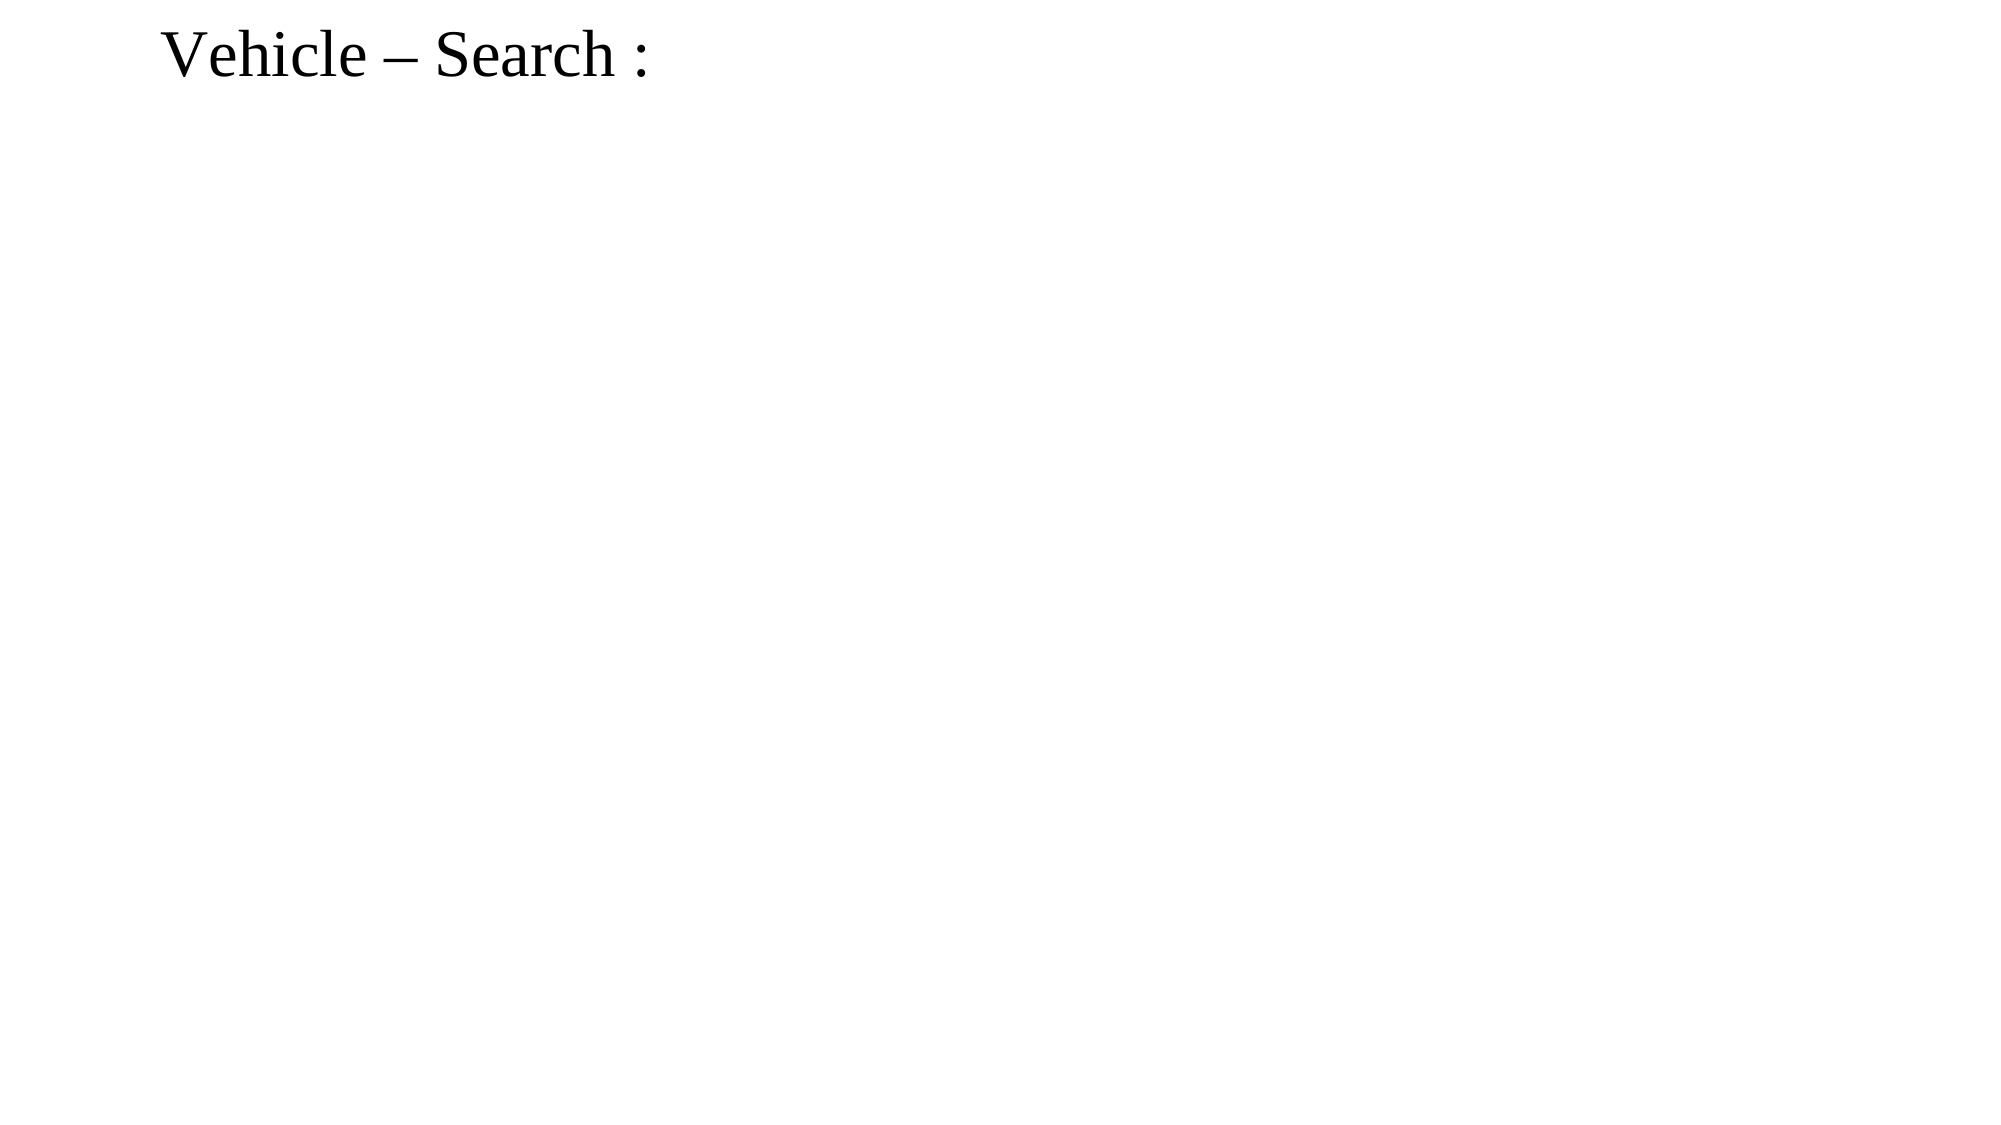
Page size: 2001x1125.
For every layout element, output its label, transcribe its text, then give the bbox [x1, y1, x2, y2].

text Vehicle – Search : [160, 14, 1945, 91]
